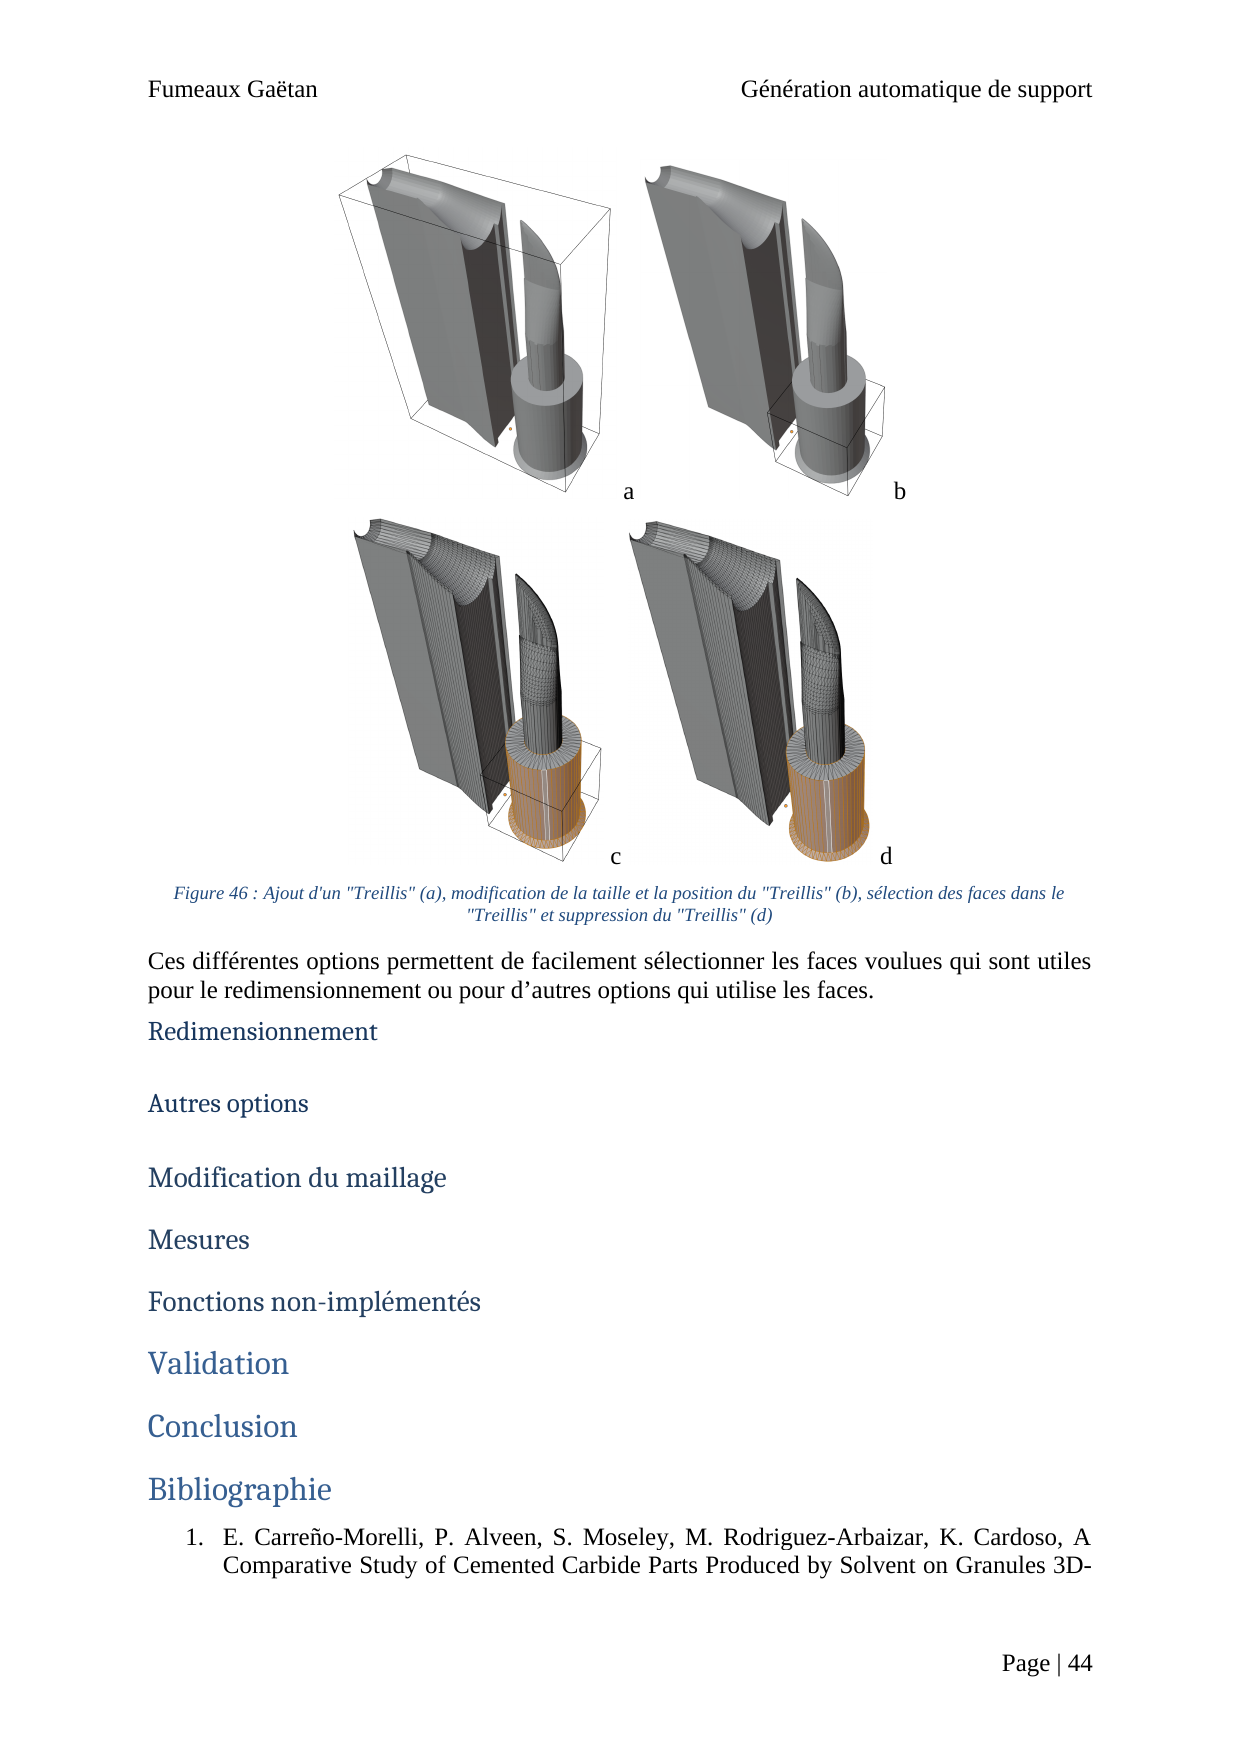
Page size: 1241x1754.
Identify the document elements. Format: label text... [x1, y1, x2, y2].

picture [334, 147, 617, 499]
text Ces différentes options permettent de facilement sélectionner les faces voulues qui sont utiles pour le redimensionnement ou pour d’autres options qui utilise les faces. [148, 946, 1093, 1004]
subtitle Autres options [148, 1088, 1093, 1120]
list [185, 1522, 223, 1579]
picture [348, 517, 604, 865]
subtitle Redimensionnement [148, 1016, 1093, 1047]
subtitle Modification du maillage [148, 1161, 1093, 1194]
subtitle Conclusion [148, 1407, 1093, 1446]
subtitle Validation [148, 1344, 1093, 1382]
subtitle Mesures [148, 1223, 1093, 1257]
subtitle Fonctions non-implémentés [148, 1286, 1093, 1319]
picture [627, 519, 874, 865]
picture [640, 159, 888, 499]
subtitle Bibliographie [148, 1471, 1093, 1509]
